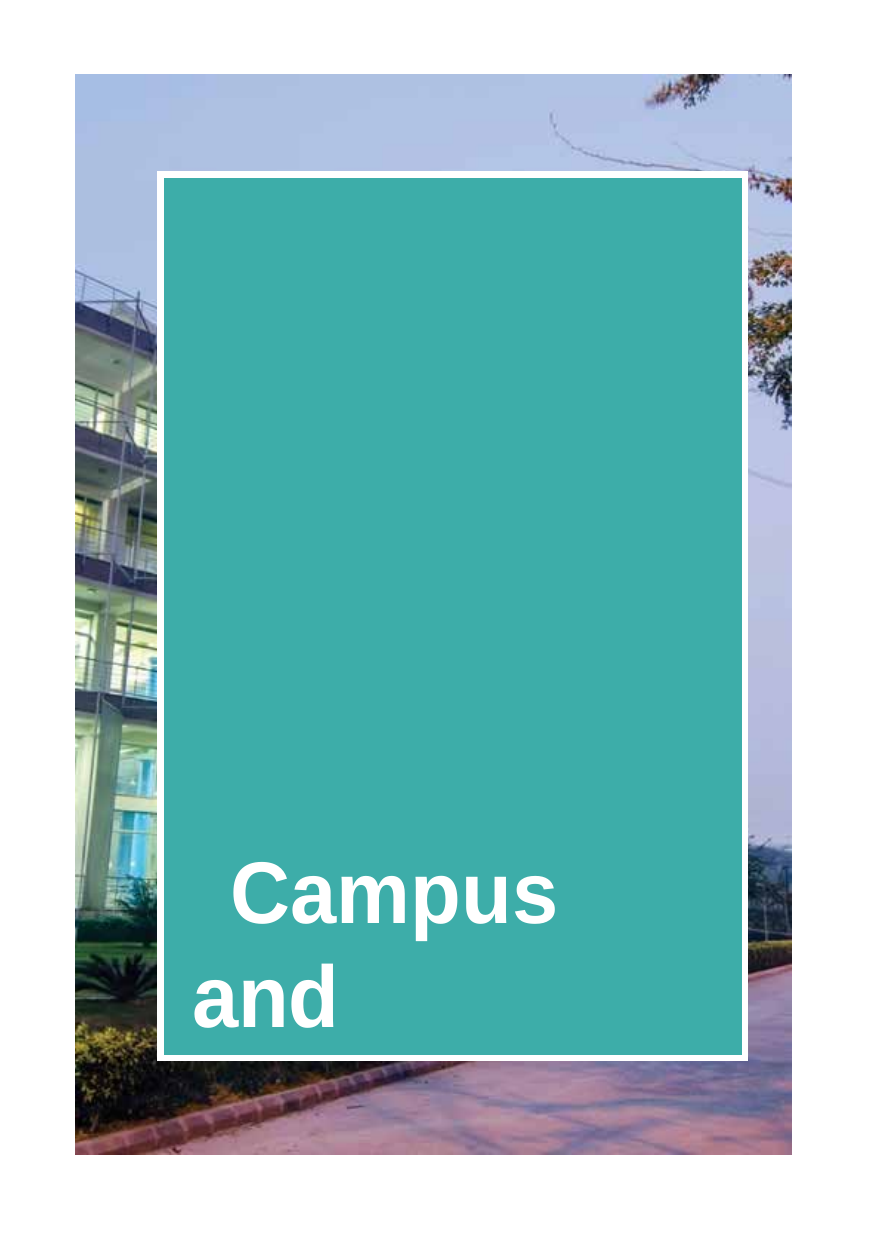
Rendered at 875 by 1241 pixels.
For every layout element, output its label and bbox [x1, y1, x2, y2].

picture [75, 74, 792, 1155]
